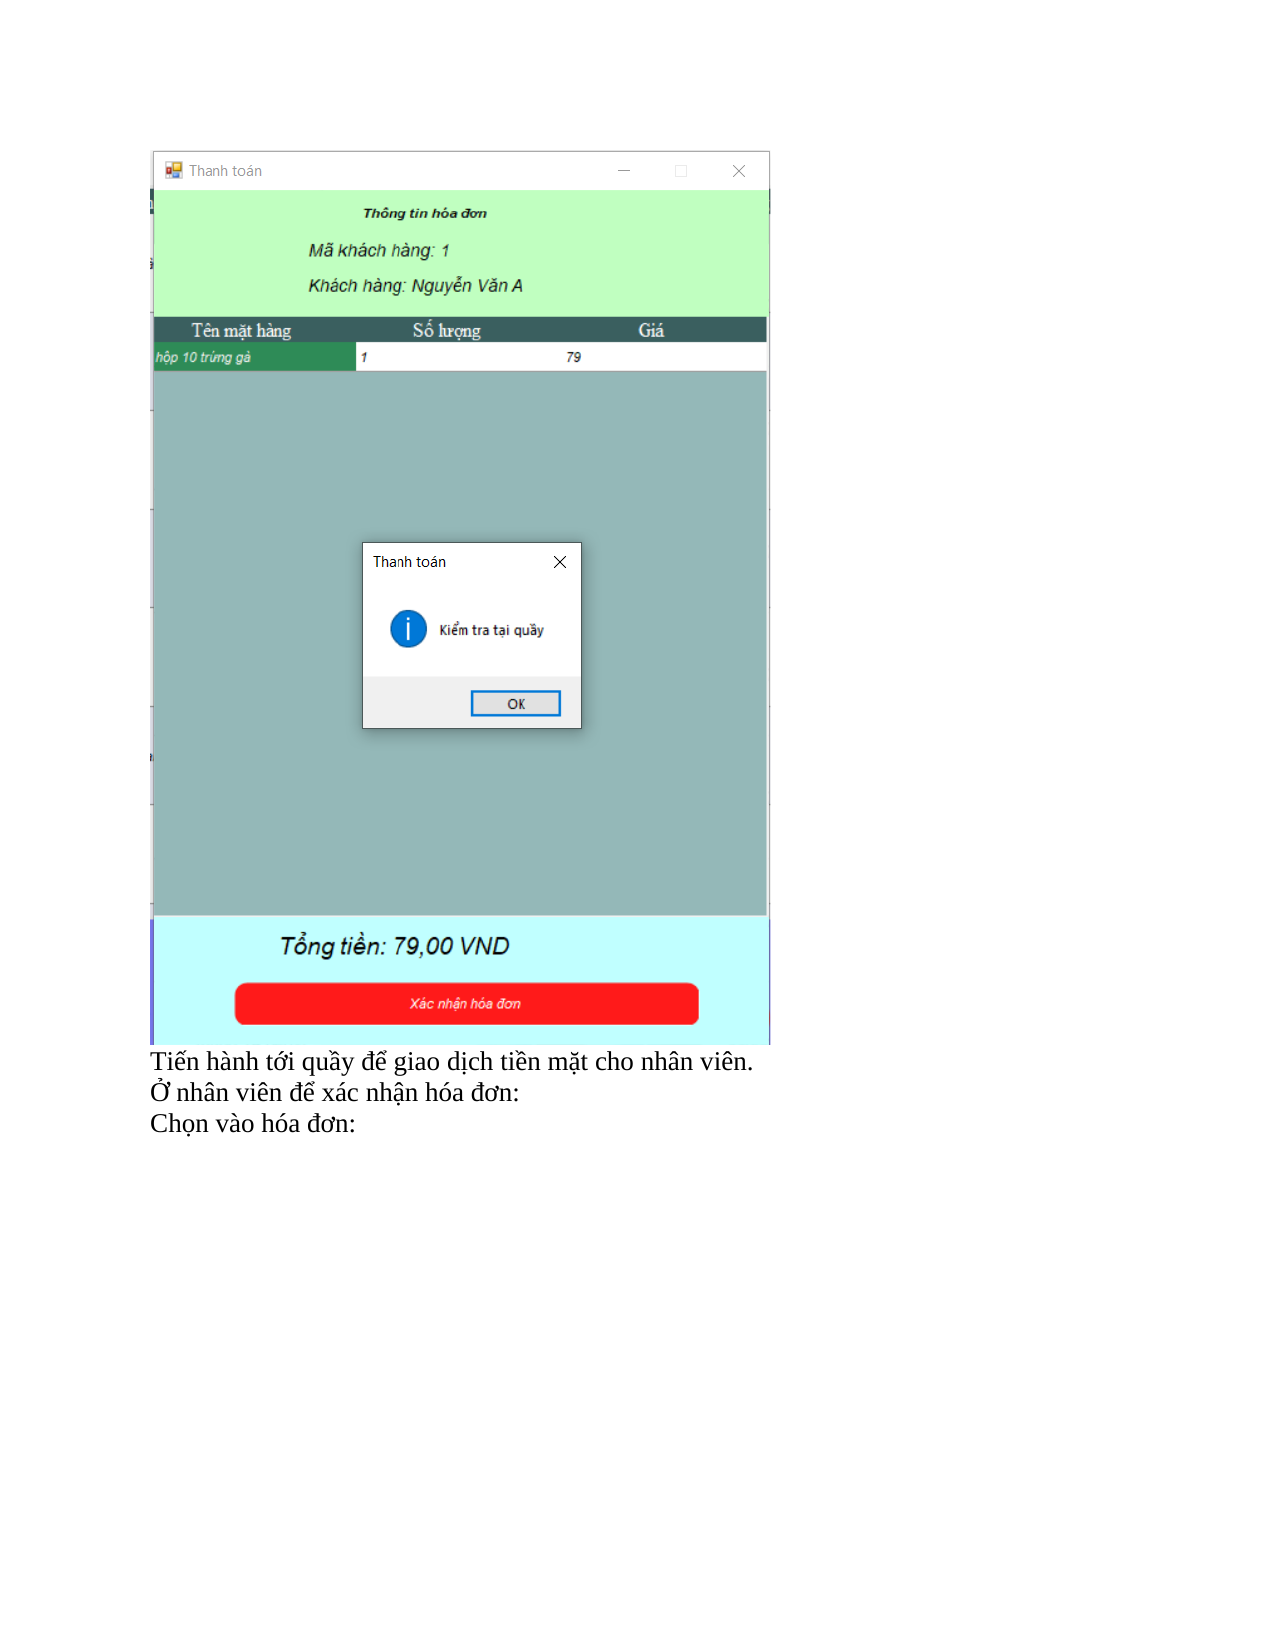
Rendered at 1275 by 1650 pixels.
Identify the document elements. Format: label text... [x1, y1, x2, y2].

text Tiến hành tới quầy để giao dịch tiền mặt cho nhân viên. [150, 1045, 1152, 1076]
text Chọn vào hóa đơn: [150, 1107, 1152, 1138]
picture [150, 150, 771, 1045]
text Ở nhân viên để xác nhận hóa đơn: [150, 1076, 1152, 1107]
